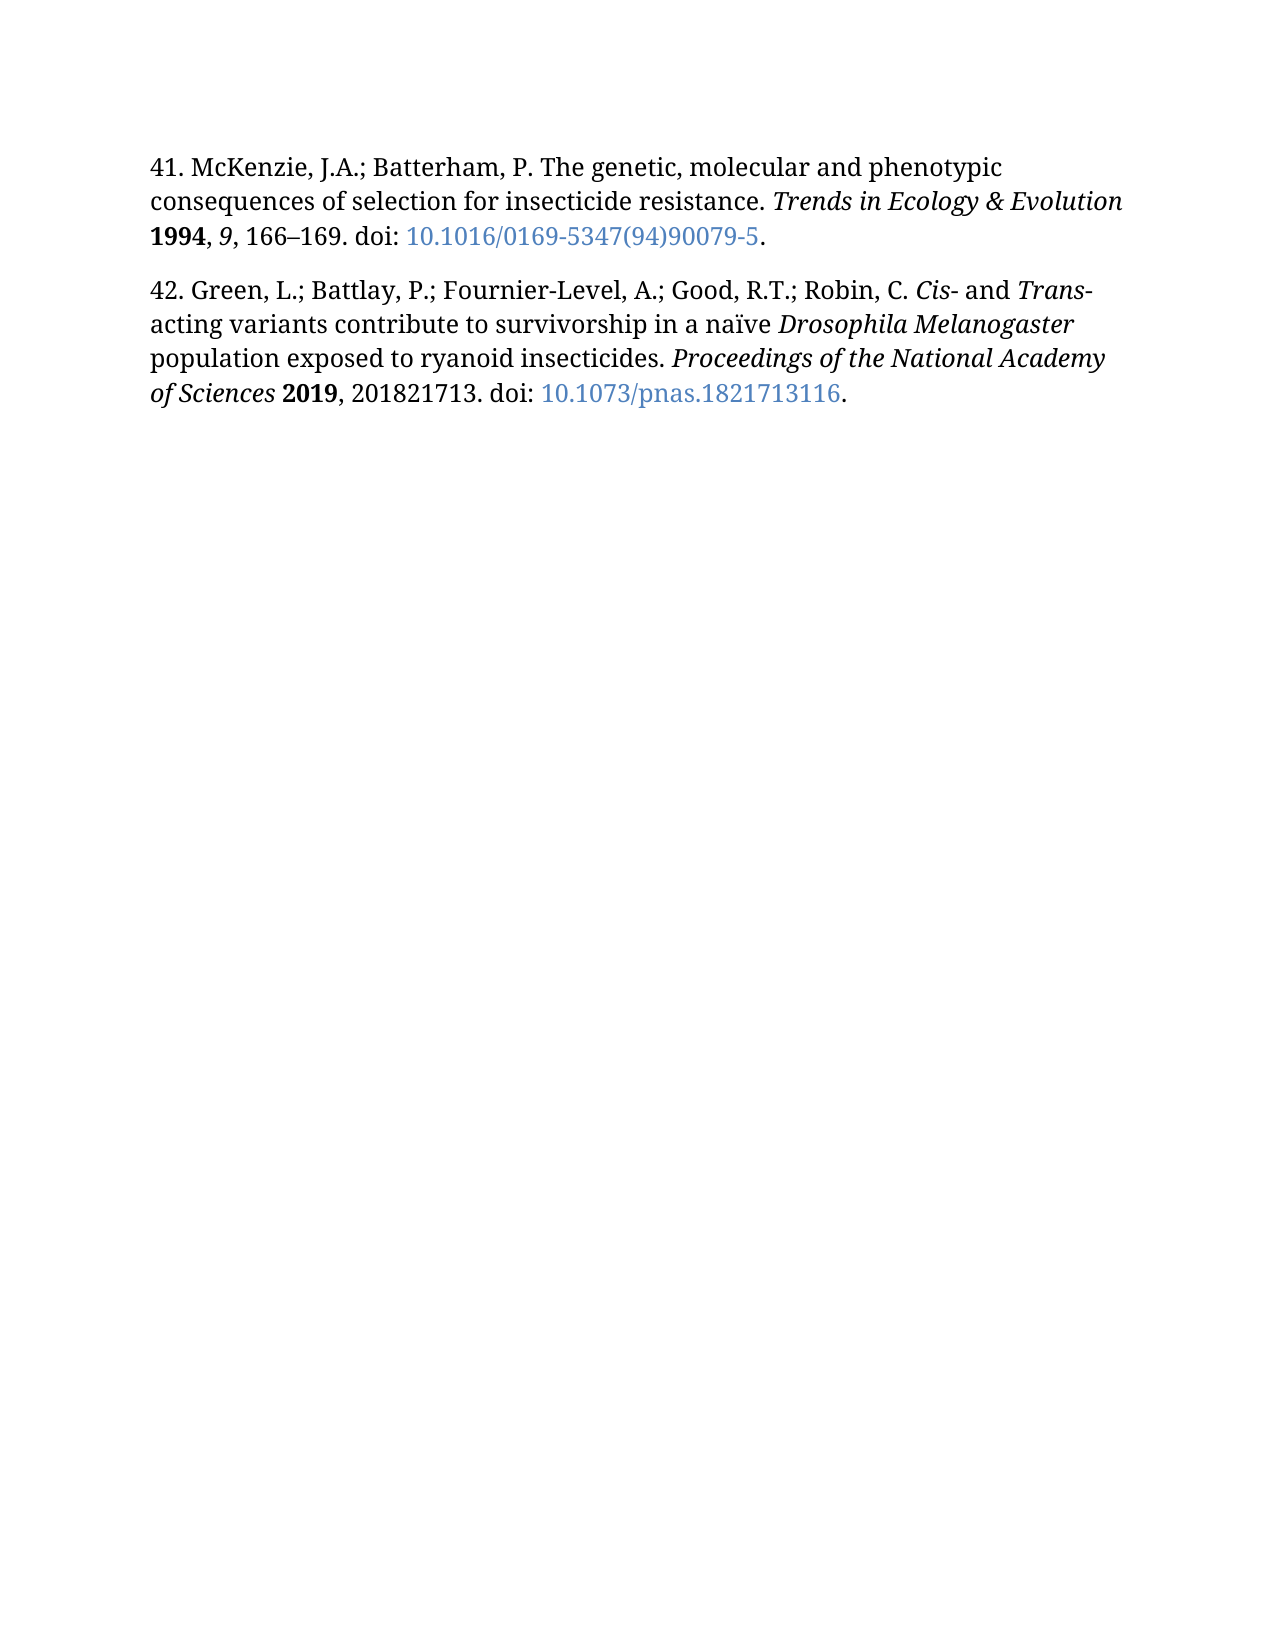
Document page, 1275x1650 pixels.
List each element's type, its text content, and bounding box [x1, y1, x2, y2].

text 42. Green, L.; Battlay, P.; Fournier-Level, A.; Good, R.T.; Robin, C. Cis- and Trans-acting variants contribute to survivorship in a naïve Drosophila Melanogaster population exposed to ryanoid insecticides. Proceedings of the National Academy of Sciences 2019, 201821713. doi: 10.1073/pnas.1821713116. [150, 273, 1125, 409]
text 41. McKenzie, J.A.; Batterham, P. The genetic, molecular and phenotypic consequences of selection for insecticide resistance. Trends in Ecology & Evolution 1994, 9, 166–169. doi: 10.1016/0169-5347(94)90079-5. [150, 150, 1125, 252]
